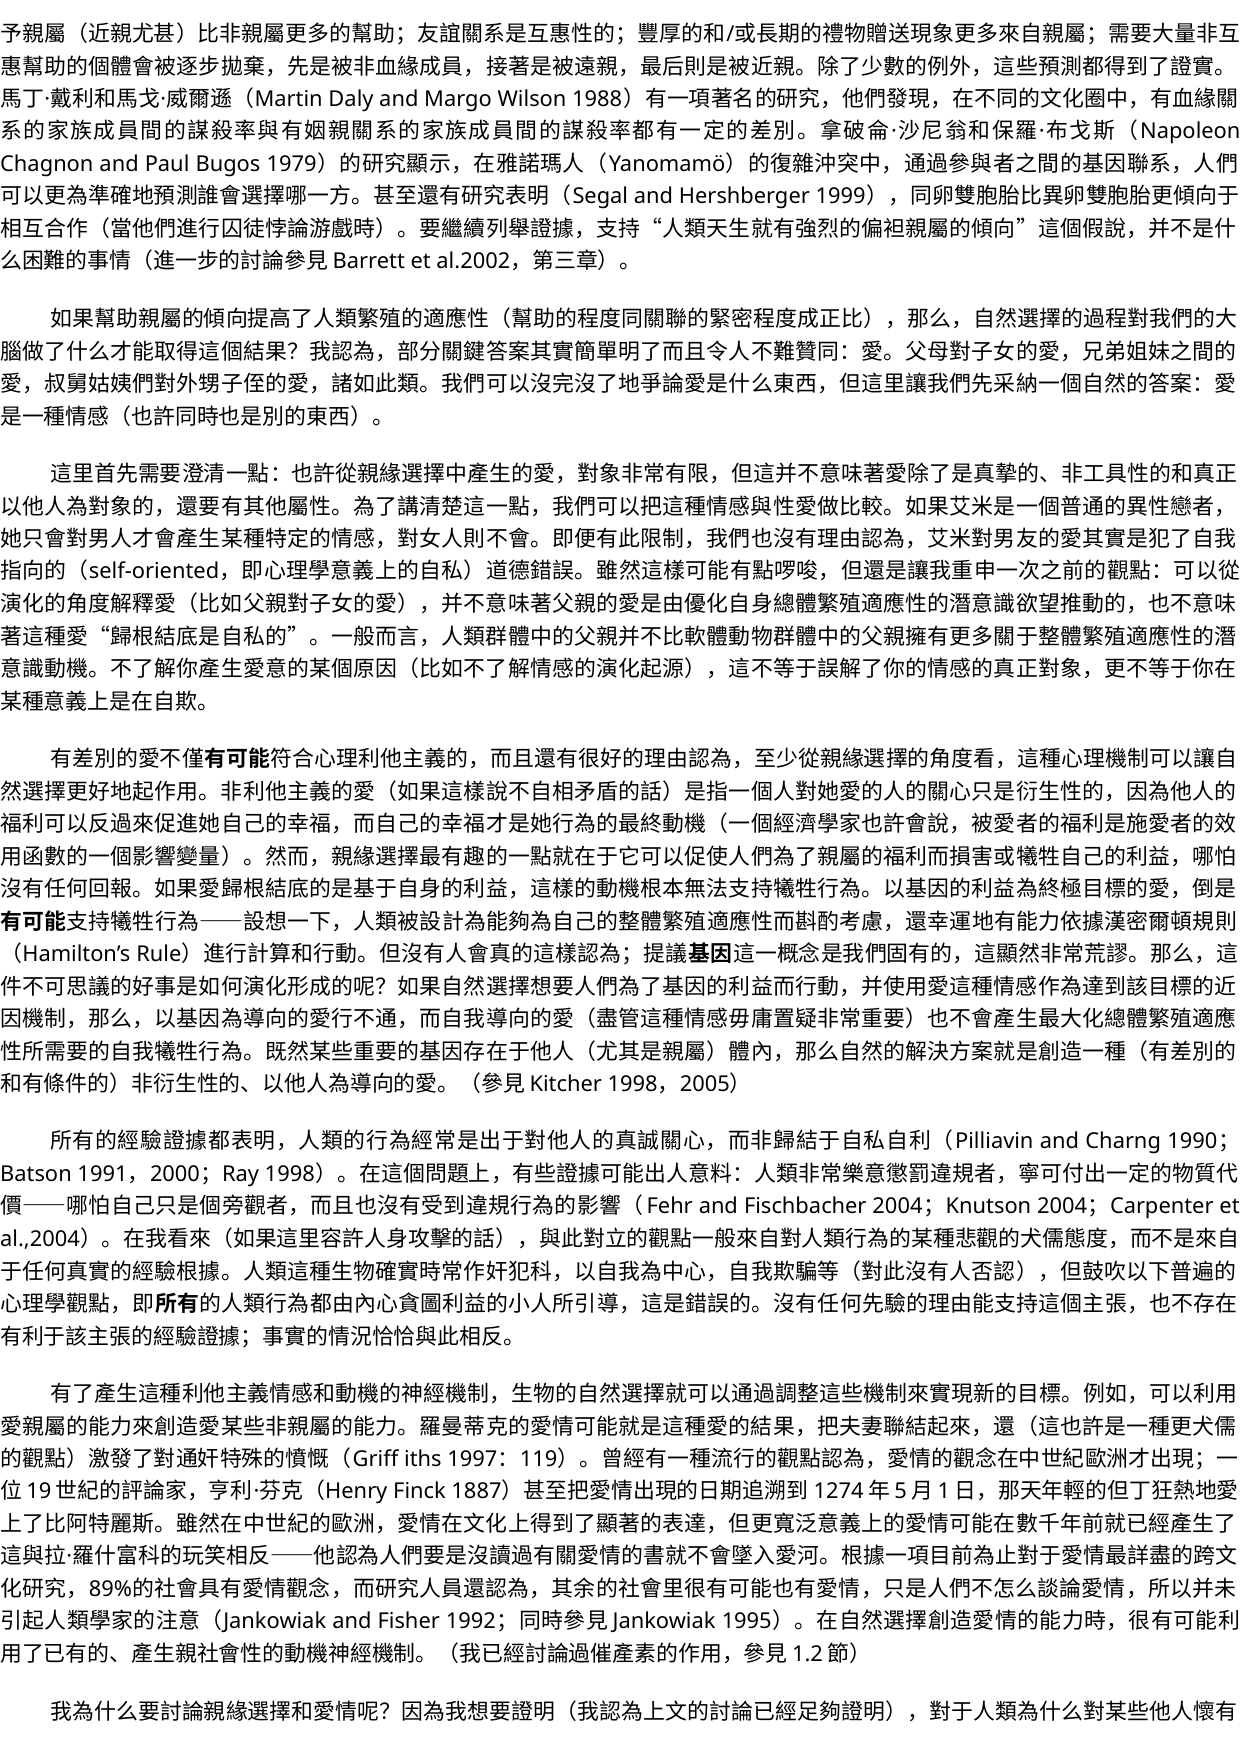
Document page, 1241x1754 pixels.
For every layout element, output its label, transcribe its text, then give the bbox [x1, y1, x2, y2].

text 所有的經驗證據都表明，人類的行為經常是出于對他人的真誠關心，而非歸結于自私自利（Pilliavin and Charng 1990；Batson 1991，2000；Ray 1998）。在這個問題上，有些證據可能出人意料：人類非常樂意懲罰違規者，寧可付出一定的物質代價——哪怕自己只是個旁觀者，而且也沒有受到違規行為的影響（Fehr and Fischbacher 2004；Knutson 2004；Carpenter et al.,2004）。在我看來（如果這里容許人身攻擊的話），與此對立的觀點一般來自對人類行為的某種悲觀的犬儒態度，而不是來自于任何真實的經驗根據。人類這種生物確實時常作奸犯科，以自我為中心，自我欺騙等（對此沒有人否認），但鼓吹以下普遍的心理學觀點，即所有的人類行為都由內心貪圖利益的小人所引導，這是錯誤的。沒有任何先驗的理由能支持這個主張，也不存在有利于該主張的經驗證據；事實的情況恰恰與此相反。 [0, 1123, 1240, 1351]
text 這里首先需要澄清一點：也許從親緣選擇中產生的愛，對象非常有限，但這并不意味著愛除了是真摯的、非工具性的和真正以他人為對象的，還要有其他屬性。為了講清楚這一點，我們可以把這種情感與性愛做比較。如果艾米是一個普通的異性戀者，她只會對男人才會產生某種特定的情感，對女人則不會。即便有此限制，我們也沒有理由認為，艾米對男友的愛其實是犯了自我指向的（self-oriented，即心理學意義上的自私）道德錯誤。雖然這樣可能有點啰唆，但還是讓我重申一次之前的觀點：可以從演化的角度解釋愛（比如父親對子女的愛），并不意味著父親的愛是由優化自身總體繁殖適應性的潛意識欲望推動的，也不意味著這種愛“歸根結底是自私的”。一般而言，人類群體中的父親并不比軟體動物群體中的父親擁有更多關于整體繁殖適應性的潛意識動機。不了解你產生愛意的某個原因（比如不了解情感的演化起源），這不等于誤解了你的情感的真正對象，更不等于你在某種意義上是在自欺。 [0, 456, 1240, 716]
text 有了產生這種利他主義情感和動機的神經機制，生物的自然選擇就可以通過調整這些機制來實現新的目標。例如，可以利用愛親屬的能力來創造愛某些非親屬的能力。羅曼蒂克的愛情可能就是這種愛的結果，把夫妻聯結起來，還（這也許是一種更犬儒的觀點）激發了對通奸特殊的憤慨（Griff iths 1997：119）。曾經有一種流行的觀點認為，愛情的觀念在中世紀歐洲才出現；一位19世紀的評論家，亨利·芬克（Henry Finck 1887）甚至把愛情出現的日期追溯到1274年5月1日，那天年輕的但丁狂熱地愛上了比阿特麗斯。雖然在中世紀的歐洲，愛情在文化上得到了顯著的表達，但更寬泛意義上的愛情可能在數千年前就已經產生了，這與拉·羅什富科的玩笑相反——他認為人們要是沒讀過有關愛情的書就不會墜入愛河。根據一項目前為止對于愛情最詳盡的跨文化研究，89%的社會具有愛情觀念，而研究人員還認為，其余的社會里很有可能也有愛情，只是人們不怎么談論愛情，所以并未引起人類學家的注意（Jankowiak and Fisher 1992；同時參見Jankowiak 1995）。在自然選擇創造愛情的能力時，很有可能利用了已有的、產生親社會性的動機神經機制。（我已經討論過催產素的作用，參見1.2節） [0, 1376, 1240, 1668]
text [0, 16, 1240, 276]
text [0, 1693, 1240, 1726]
text 如果幫助親屬的傾向提高了人類繁殖的適應性（幫助的程度同關聯的緊密程度成正比），那么，自然選擇的過程對我們的大腦做了什么才能取得這個結果？我認為，部分關鍵答案其實簡單明了而且令人不難贊同：愛。父母對子女的愛，兄弟姐妹之間的愛，叔舅姑姨們對外甥子侄的愛，諸如此類。我們可以沒完沒了地爭論愛是什么東西，但這里讓我們先采納一個自然的答案：愛是一種情感（也許同時也是別的東西）。 [0, 301, 1240, 431]
text 有差別的愛不僅有可能符合心理利他主義的，而且還有很好的理由認為，至少從親緣選擇的角度看，這種心理機制可以讓自然選擇更好地起作用。非利他主義的愛（如果這樣說不自相矛盾的話）是指一個人對她愛的人的關心只是衍生性的，因為他人的福利可以反過來促進她自己的幸福，而自己的幸福才是她行為的最終動機（一個經濟學家也許會說，被愛者的福利是施愛者的效用函數的一個影響變量）。然而，親緣選擇最有趣的一點就在于它可以促使人們為了親屬的福利而損害或犧牲自己的利益，哪怕沒有任何回報。如果愛歸根結底的是基于自身的利益，這樣的動機根本無法支持犧牲行為。以基因的利益為終極目標的愛，倒是有可能支持犧牲行為——設想一下，人類被設計為能夠為自己的整體繁殖適應性而斟酌考慮，還幸運地有能力依據漢密爾頓規則（Hamilton’s Rule）進行計算和行動。但沒有人會真的這樣認為；提議基因這一概念是我們固有的，這顯然非常荒謬。那么，這件不可思議的好事是如何演化形成的呢？如果自然選擇想要人們為了基因的利益而行動，并使用愛這種情感作為達到該目標的近因機制，那么，以基因為導向的愛行不通，而自我導向的愛（盡管這種情感毋庸置疑非常重要）也不會產生最大化總體繁殖適應性所需要的自我犧牲行為。既然某些重要的基因存在于他人（尤其是親屬）體內，那么自然的解決方案就是創造一種（有差別的和有條件的）非衍生性的、以他人為導向的愛。（參見Kitcher 1998，2005） [0, 741, 1240, 1098]
